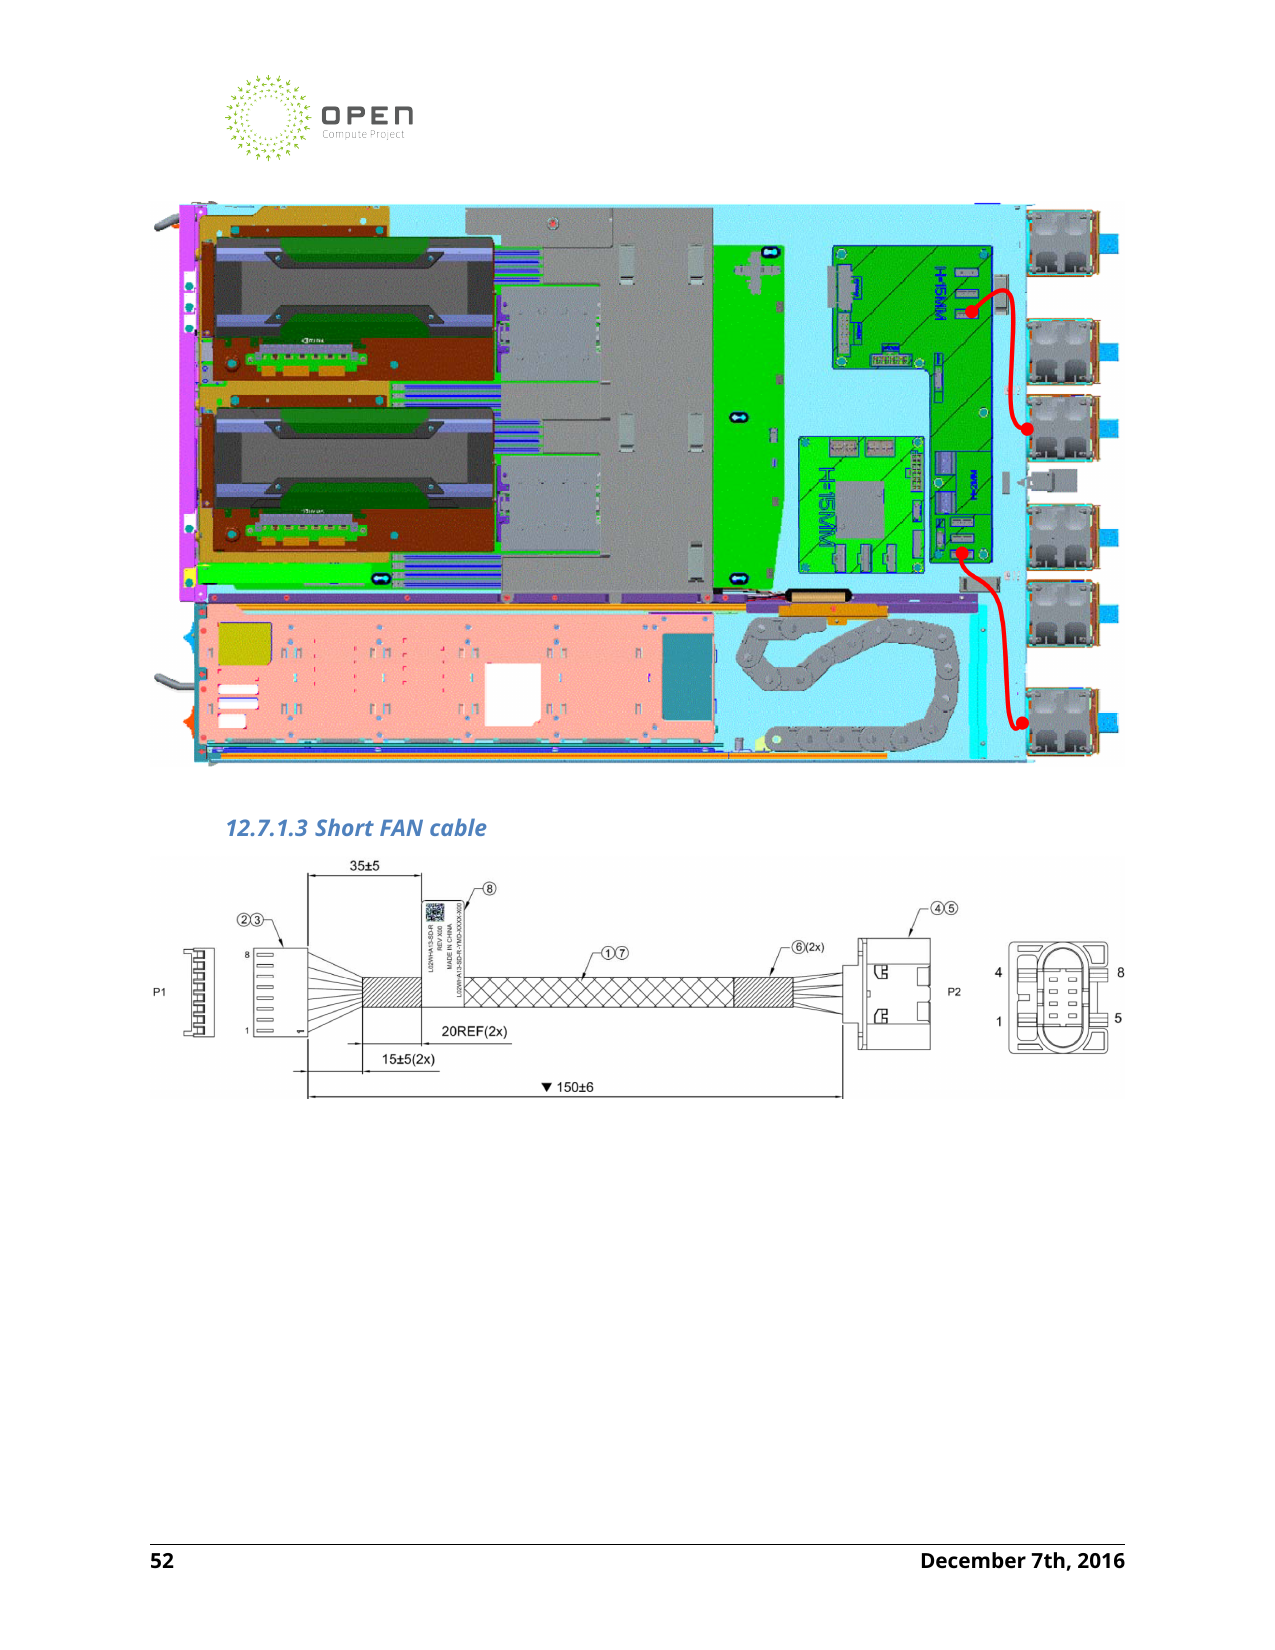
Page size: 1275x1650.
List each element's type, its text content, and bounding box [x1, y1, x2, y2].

picture [225, 75, 413, 168]
picture [150, 201, 1125, 767]
subtitle Short FAN cable [225, 809, 1125, 846]
picture [150, 856, 1125, 1099]
